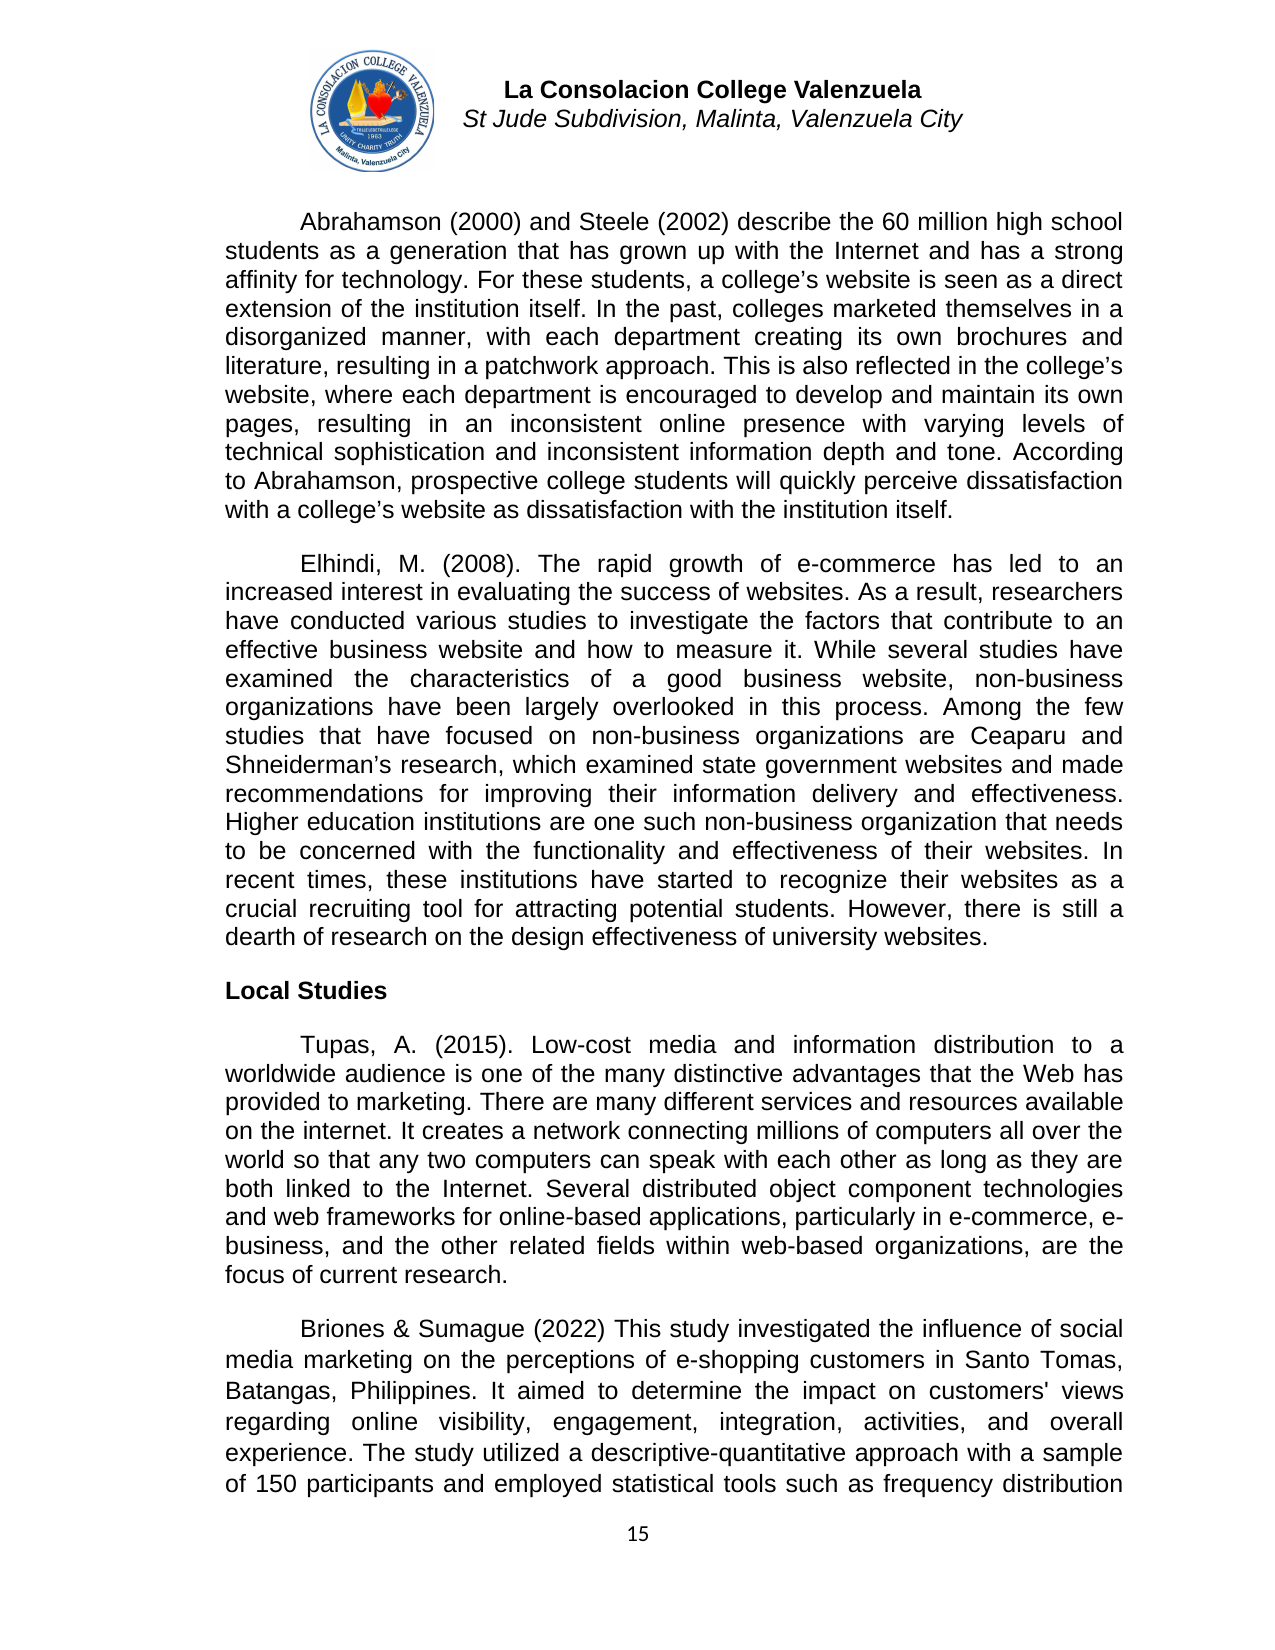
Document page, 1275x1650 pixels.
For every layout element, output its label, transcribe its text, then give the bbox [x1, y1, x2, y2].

picture [309, 49, 435, 172]
text Local Studies [150, 976, 1125, 1005]
text Elhindi, M. (2008). The rapid growth of e-commerce has led to an increased interest in evaluating the success of websites. As a result, researchers have conducted various studies to investigate the factors that contribute to an effective business website and how to measure it. While several studies have examined the characteristics of a good business website, non-business organizations have been largely overlooked in this process. Among the few studies that have focused on non-business organizations are Ceaparu and Shneiderman’s research, which examined state government websites and made recommendations for improving their information delivery and effectiveness. Higher education institutions are one such non-business organization that needs to be concerned with the functionality and effectiveness of their websites. In recent times, these institutions have started to recognize their websites as a crucial recruiting tool for attracting potential students. However, there is still a dearth of research on the design effectiveness of university websites. [225, 548, 1125, 951]
text Abrahamson (2000) and Steele (2002) describe the 60 million high school students as a generation that has grown up with the Internet and has a strong affinity for technology. For these students, a college’s website is seen as a direct extension of the institution itself. In the past, colleges marketed themselves in a disorganized manner, with each department creating its own brochures and literature, resulting in a patchwork approach. This is also reflected in the college’s website, where each department is encouraged to develop and maintain its own pages, resulting in an inconsistent online presence with varying levels of technical sophistication and inconsistent information depth and tone. According to Abrahamson, prospective college students will quickly perceive dissatisfaction with a college’s website as dissatisfaction with the institution itself. [225, 207, 1125, 523]
text Tupas, A. (2015). Low-cost media and information distribution to a worldwide audience is one of the many distinctive advantages that the Web has provided to marketing. There are many different services and resources available on the internet. It creates a network connecting millions of computers all over the world so that any two computers can speak with each other as long as they are both linked to the Internet. Several distributed object component technologies and web frameworks for online-based applications, particularly in e-commerce, e-business, and the other related fields within web-based organizations, are the focus of current research. [225, 1030, 1125, 1288]
